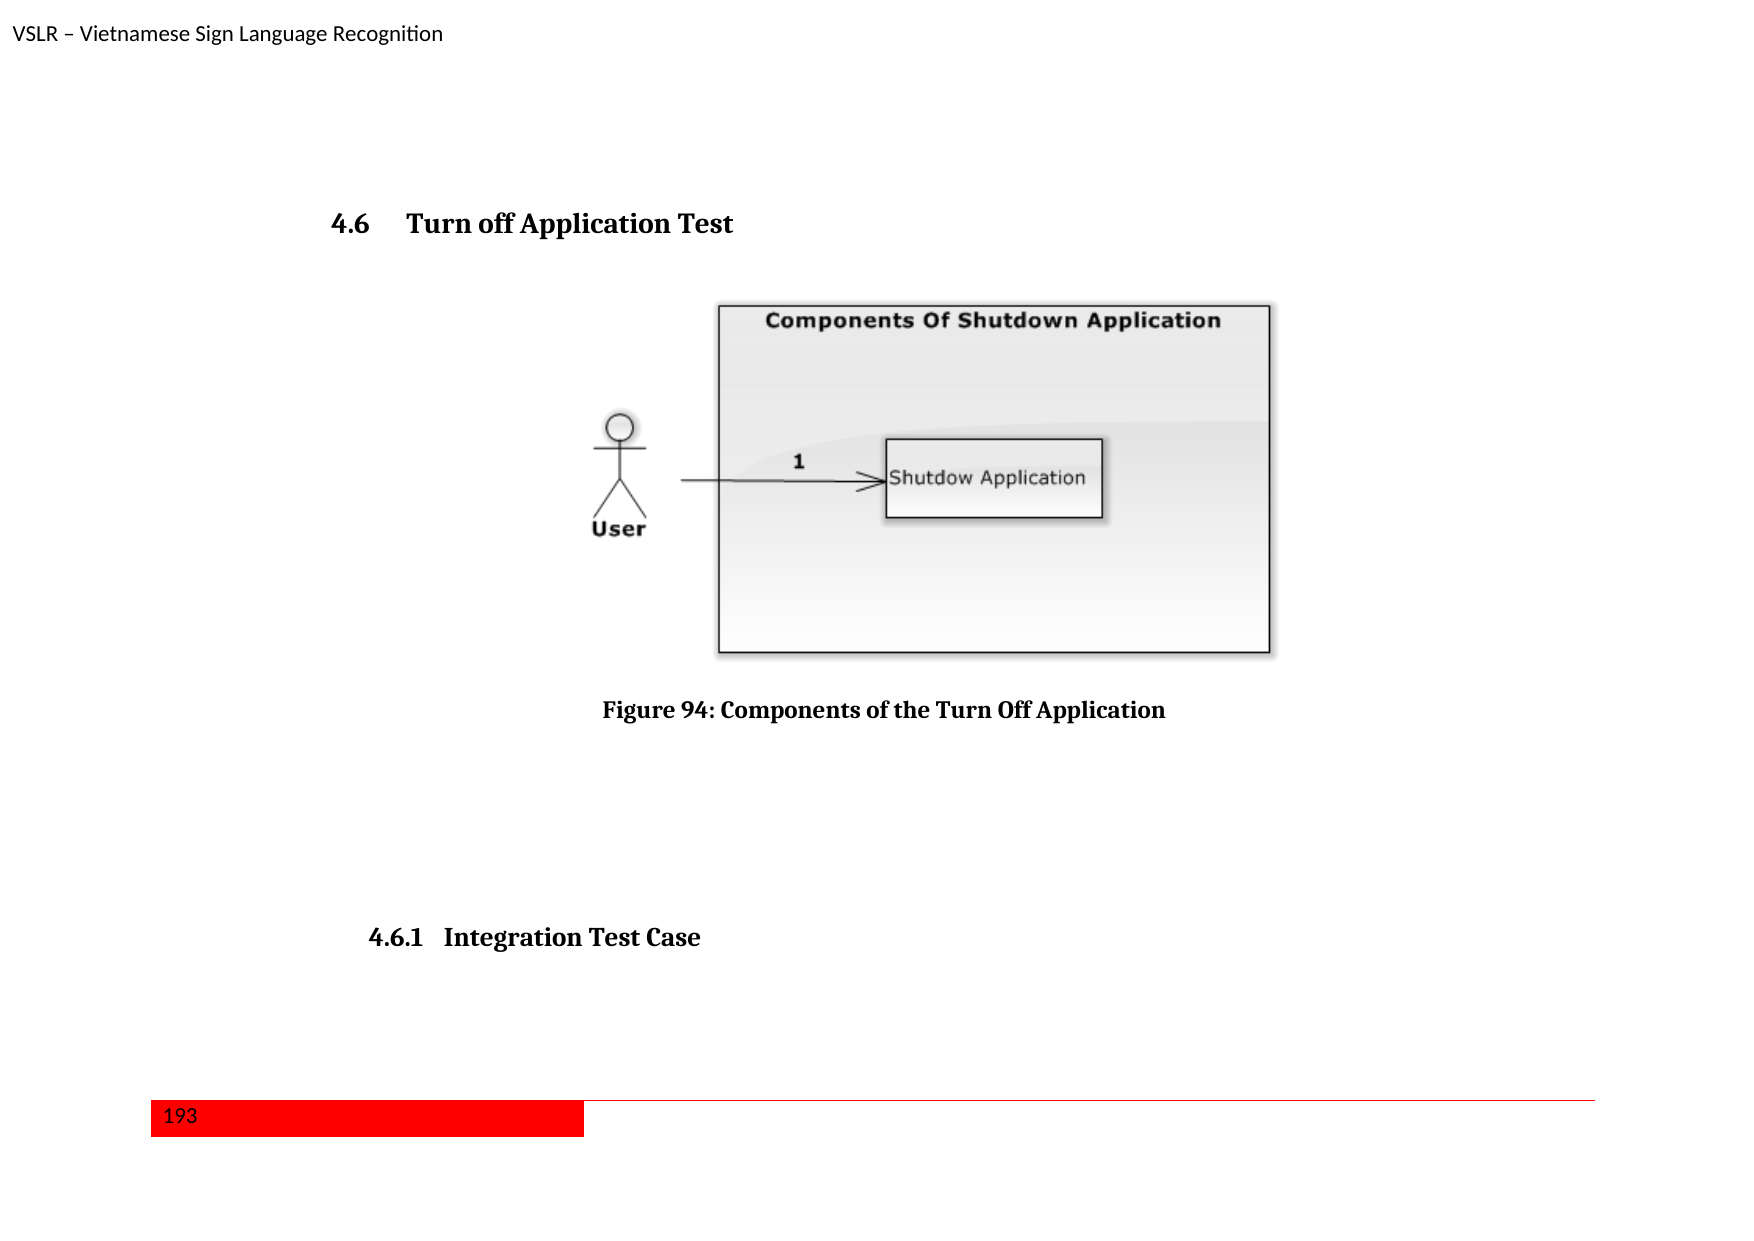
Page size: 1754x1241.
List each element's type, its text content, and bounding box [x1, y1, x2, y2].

list Figure 94: Components of the Turn Off Application [162, 696, 1606, 724]
subtitle Turn off Application Test [331, 207, 1606, 240]
subtitle Integration Test Case [369, 922, 1606, 953]
picture [534, 283, 1294, 677]
